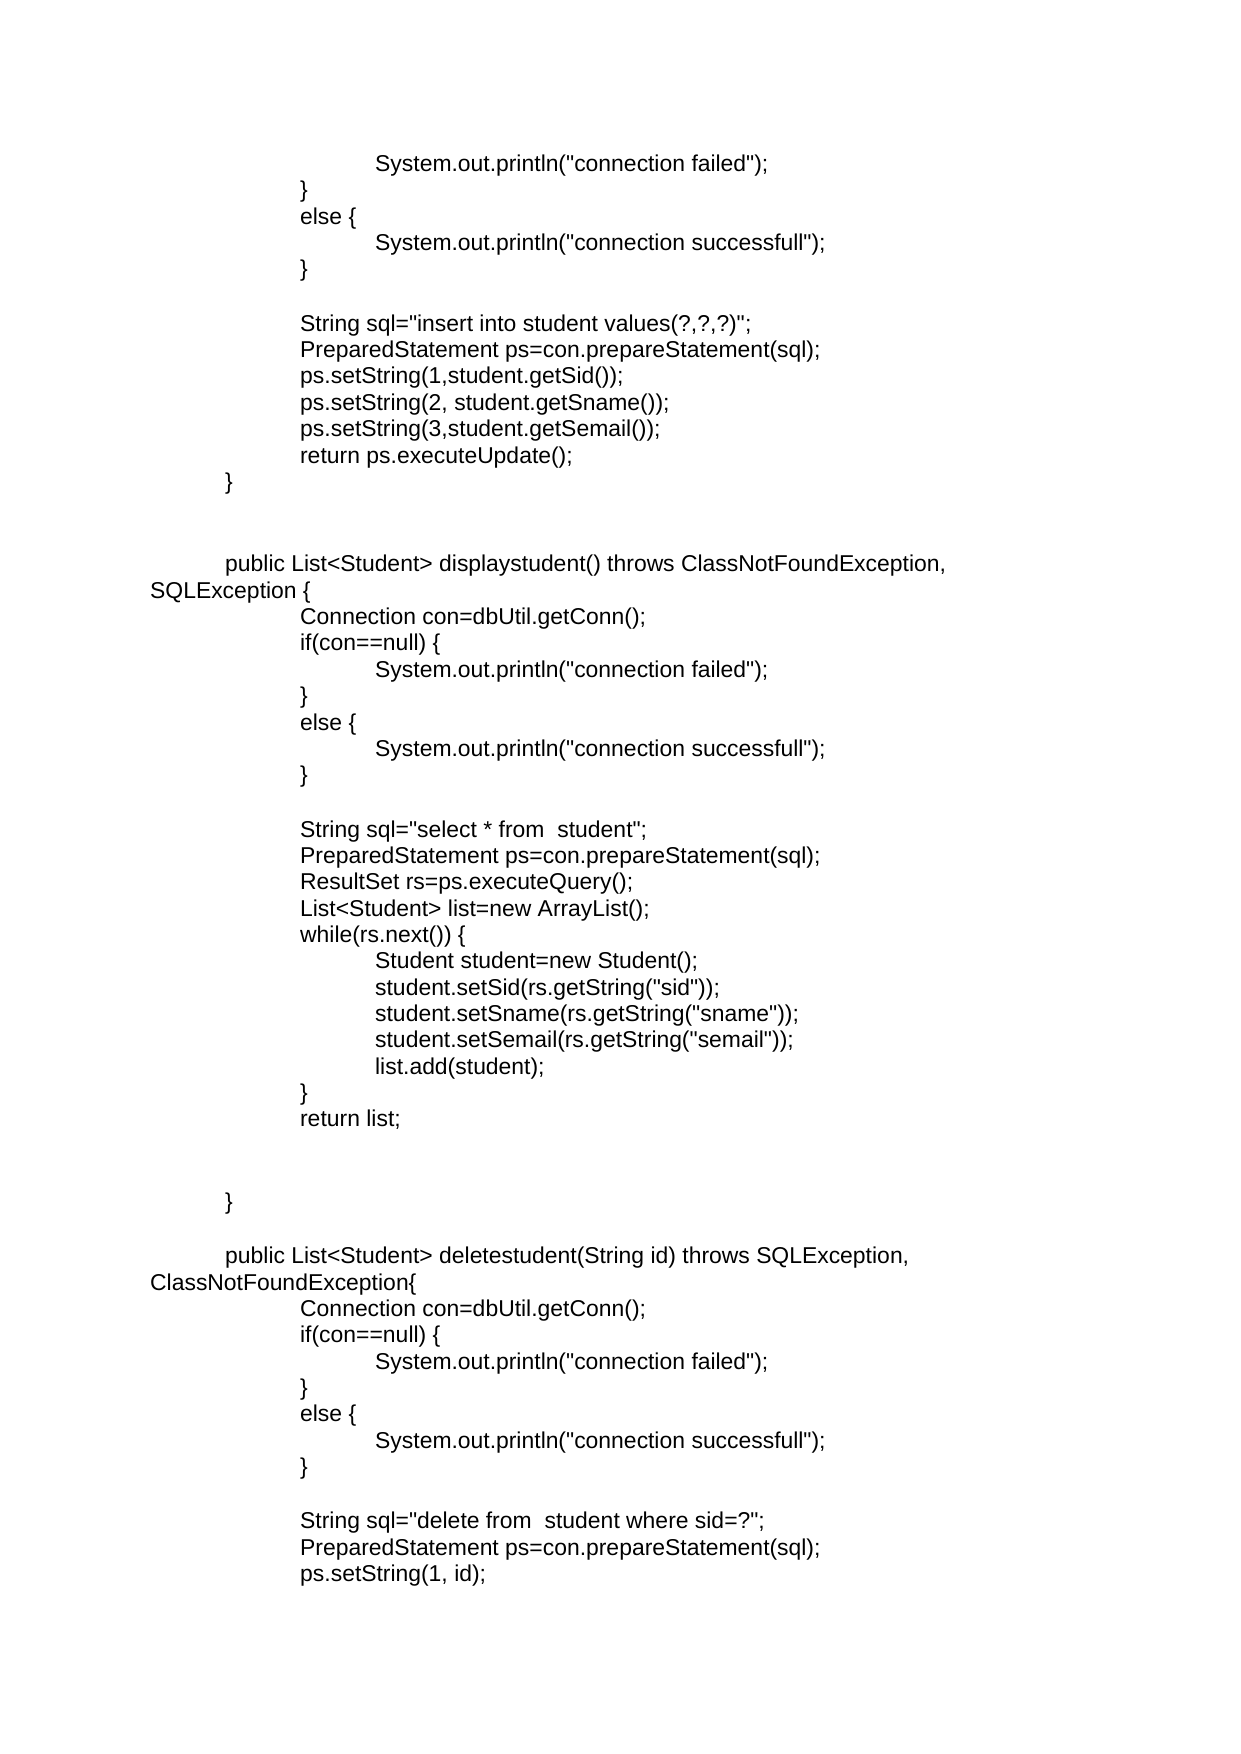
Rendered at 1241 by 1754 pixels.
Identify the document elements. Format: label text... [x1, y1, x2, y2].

text else { [150, 1400, 1090, 1427]
text String sql="select * from student"; [150, 816, 1090, 842]
text else { [150, 708, 1090, 735]
text System.out.println("connection successfull"); [150, 229, 1090, 255]
text Connection con=dbUtil.getConn(); [150, 1295, 1090, 1321]
text Student student=new Student(); [150, 947, 1090, 974]
text list.add(student); [150, 1053, 1090, 1079]
text } [150, 1079, 1090, 1105]
text } [150, 176, 1090, 203]
text ResultSet rs=ps.executeQuery(); [150, 868, 1090, 894]
text PreparedStatement ps=con.prepareStatement(sql); [150, 1534, 1090, 1560]
text if(con==null) { [150, 1321, 1090, 1348]
text } [150, 1453, 1090, 1479]
text System.out.println("connection failed"); [150, 1348, 1090, 1374]
text student.setSname(rs.getString("sname")); [150, 1000, 1090, 1026]
text } [150, 255, 1090, 282]
text public List<Student> displaystudent() throws ClassNotFoundException, SQLException { [150, 550, 1090, 603]
text System.out.println("connection successfull"); [150, 1427, 1090, 1453]
text } [150, 1374, 1090, 1400]
text else { [150, 203, 1090, 229]
text List<Student> list=new ArrayList(); [150, 894, 1090, 921]
text } [150, 468, 1090, 494]
text while(rs.next()) { [150, 921, 1090, 947]
text } [150, 1188, 1090, 1214]
text String sql="delete from student where sid=?"; [150, 1507, 1090, 1534]
text return ps.executeUpdate(); [150, 442, 1090, 468]
text public List<Student> deletestudent(String id) throws SQLException, ClassNotFoundException{ [150, 1242, 1090, 1295]
text student.setSid(rs.getString("sid")); [150, 974, 1090, 1000]
text return list; [150, 1105, 1090, 1132]
text Connection con=dbUtil.getConn(); [150, 603, 1090, 629]
text ps.setString(1,student.getSid()); [150, 362, 1090, 389]
text ps.setString(2, student.getSname()); [150, 389, 1090, 415]
text String sql="insert into student values(?,?,?)"; [150, 310, 1090, 336]
text ps.setString(3,student.getSemail()); [150, 415, 1090, 442]
text System.out.println("connection failed"); [150, 656, 1090, 682]
text PreparedStatement ps=con.prepareStatement(sql); [150, 842, 1090, 868]
text student.setSemail(rs.getString("semail")); [150, 1026, 1090, 1053]
text PreparedStatement ps=con.prepareStatement(sql); [150, 336, 1090, 362]
text System.out.println("connection successfull"); [150, 735, 1090, 761]
text ps.setString(1, id); [150, 1560, 1090, 1586]
text System.out.println("connection failed"); [150, 150, 1090, 176]
text if(con==null) { [150, 629, 1090, 656]
text } [150, 682, 1090, 708]
text } [150, 761, 1090, 787]
